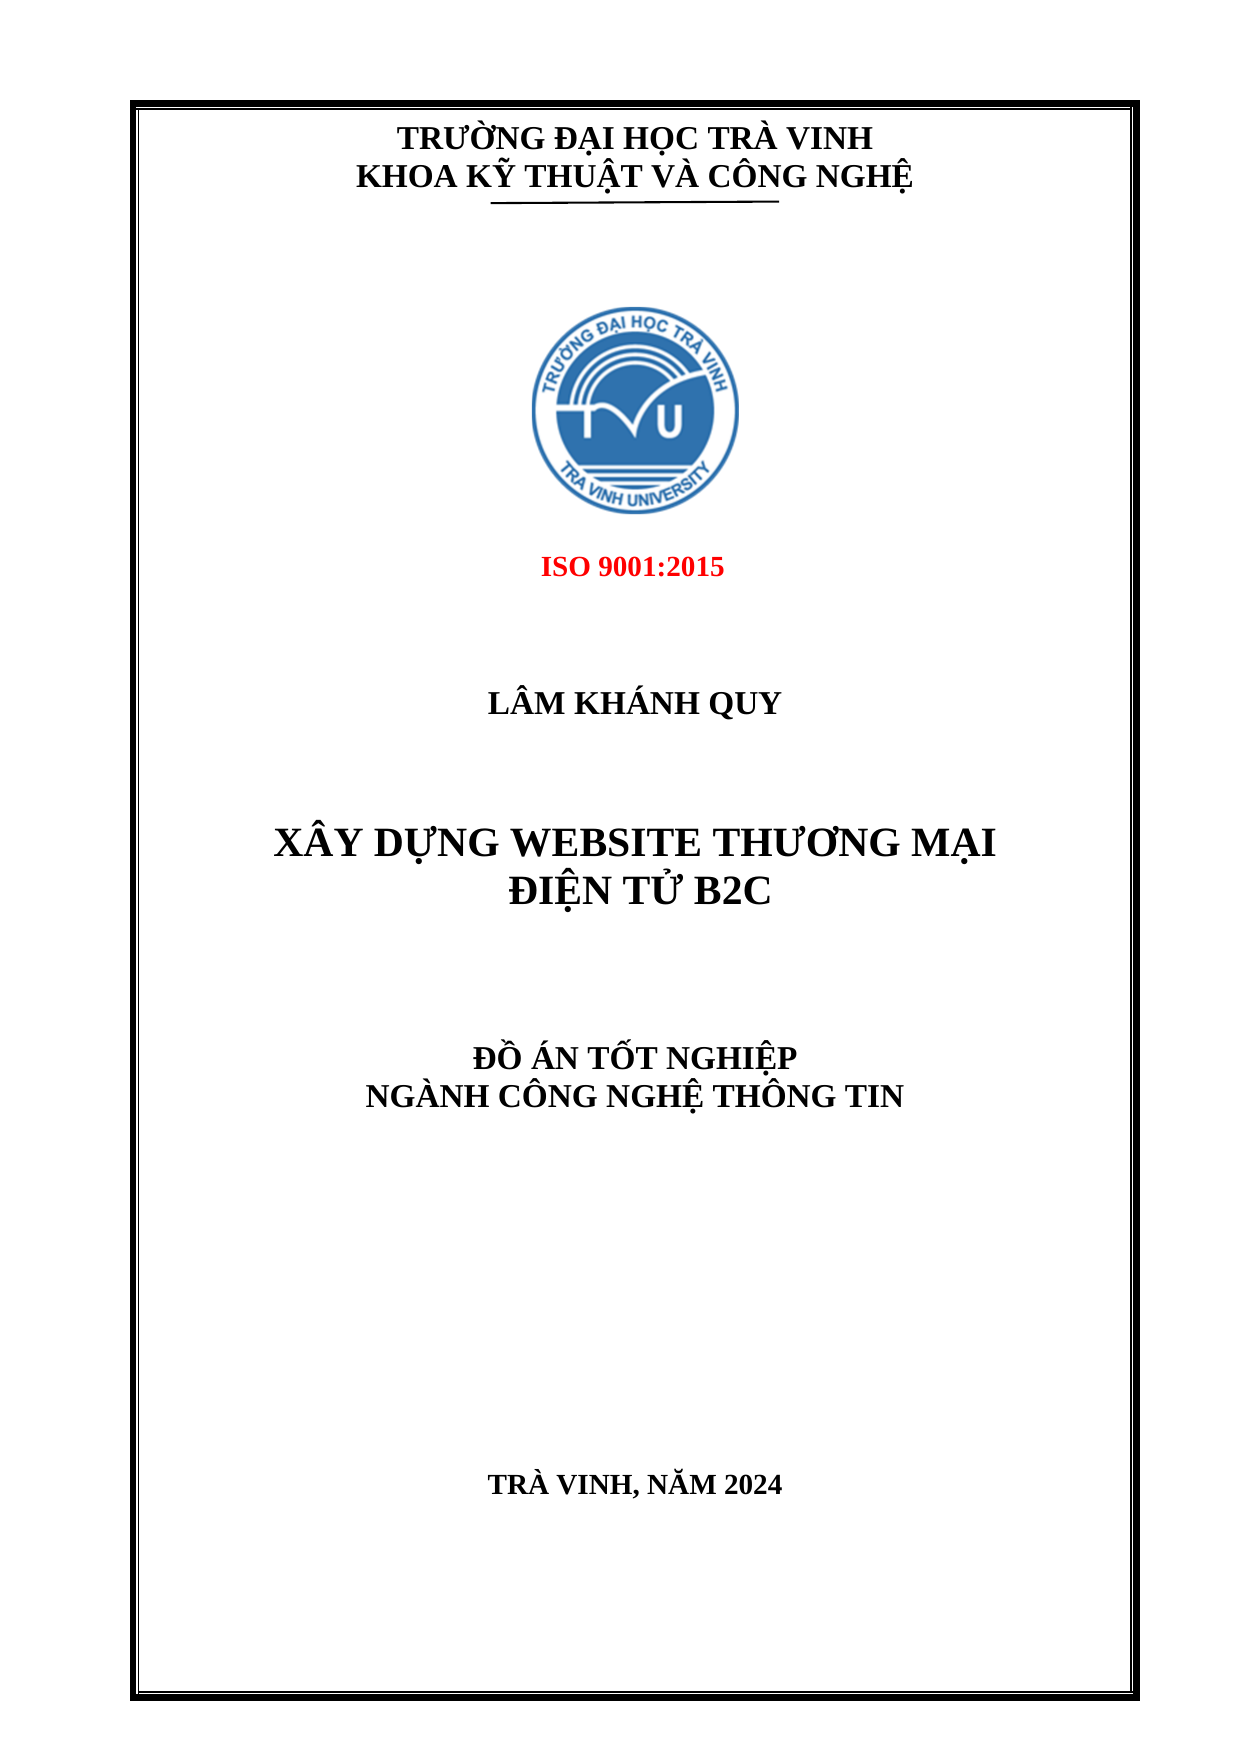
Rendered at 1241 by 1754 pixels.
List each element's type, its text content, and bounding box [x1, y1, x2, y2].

picture [523, 300, 746, 522]
text TRÀ VINH, NĂM 2024 [148, 1467, 1122, 1501]
text NGÀNH CÔNG NGHỆ THÔNG TIN [148, 1076, 1122, 1115]
text KHOA KỸ THUẬT VÀ CÔNG NGHỆ [148, 156, 1122, 195]
text ĐIỆN TỬ B2C [148, 866, 1122, 913]
text ĐỒ ÁN TỐT NGHIỆP [148, 1038, 1122, 1076]
text LÂM KHÁNH QUY [148, 683, 1122, 722]
text XÂY DỰNG WEBSITE THƯƠNG MẠI [148, 818, 1122, 866]
text TRƯỜNG ĐẠI HỌC TRÀ VINH [148, 118, 1122, 156]
